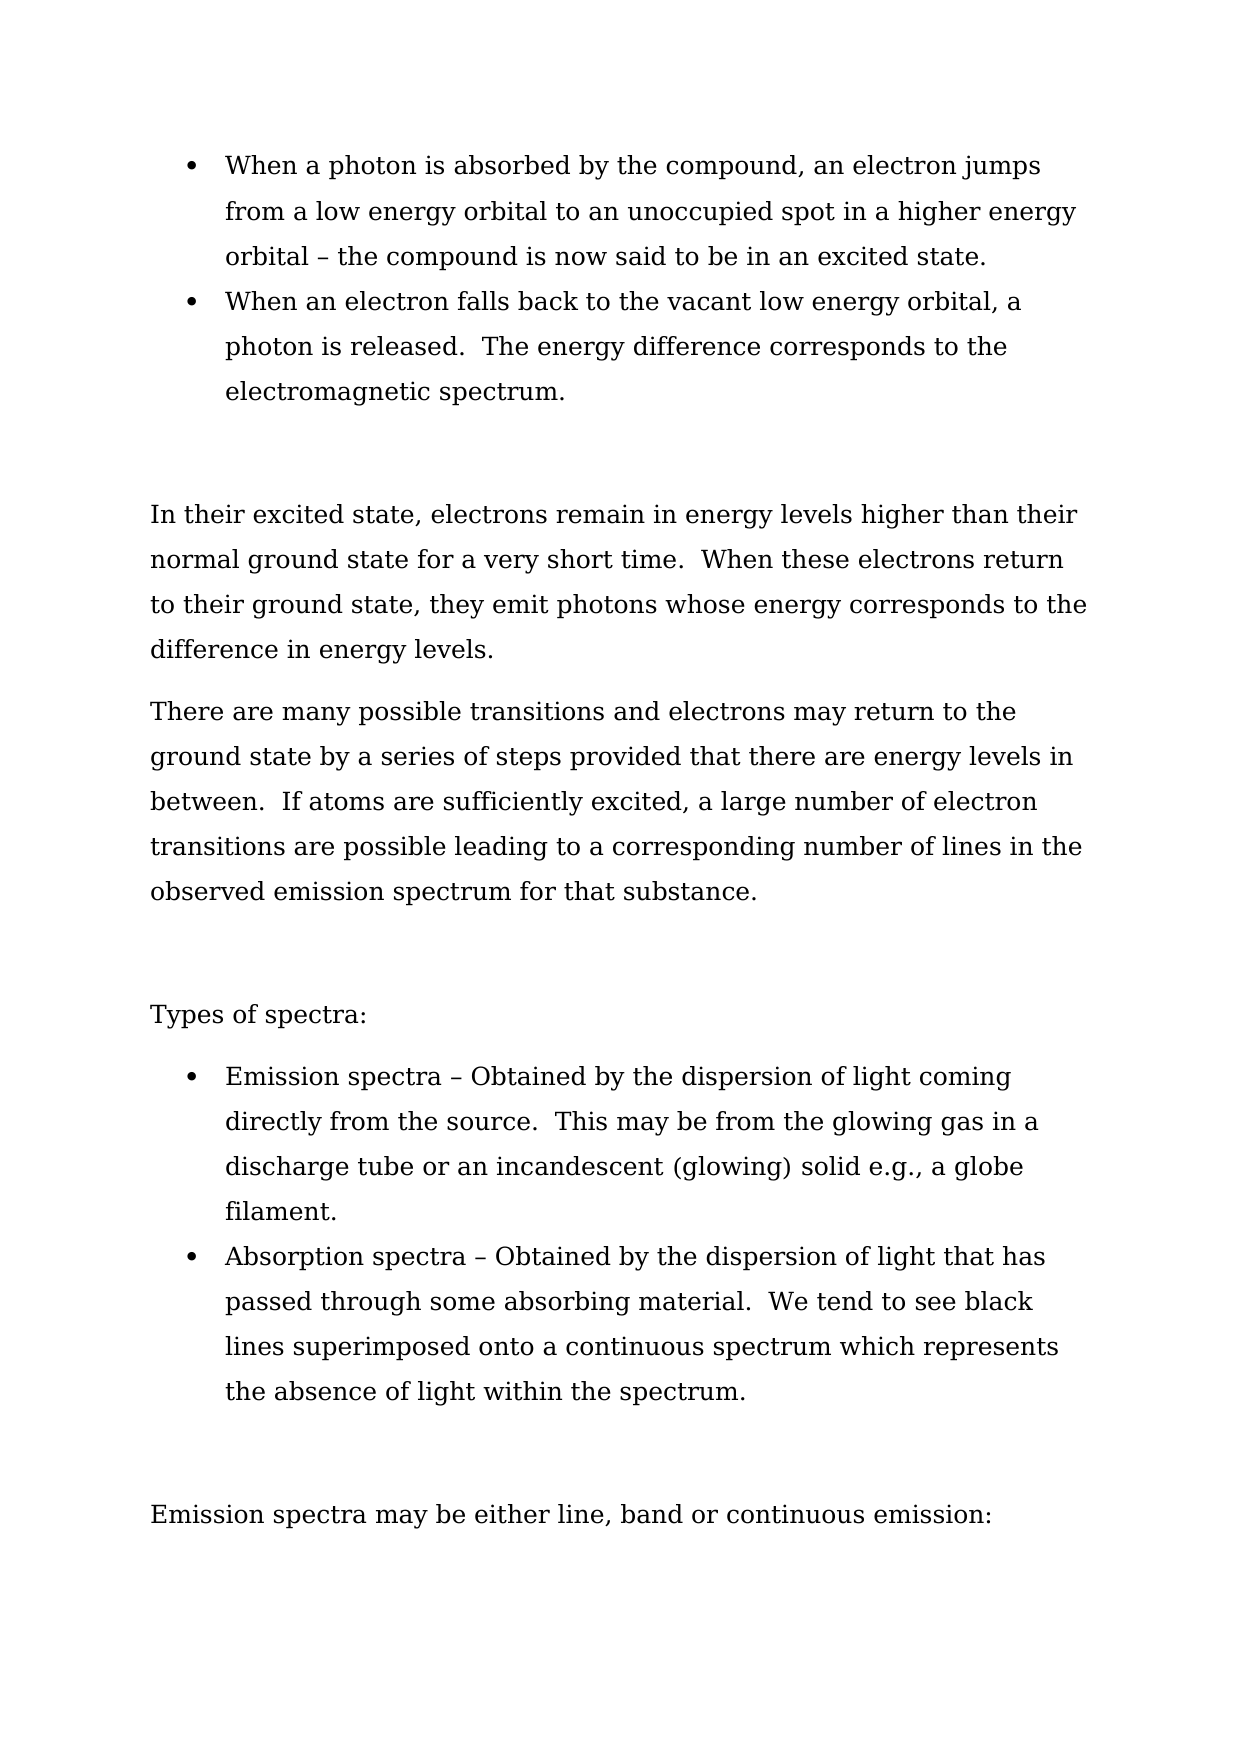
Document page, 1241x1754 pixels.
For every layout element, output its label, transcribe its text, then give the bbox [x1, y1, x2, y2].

text Types of spectra: [150, 999, 1090, 1029]
text Emission spectra may be either line, band or continuous emission: [150, 1499, 1090, 1529]
list Emission spectra – Obtained by the dispersion of light coming directly from the source. This may be from the glowing gas in a discharge tube or an incandescent (glowing) solid e.g., a globe filament. [187, 1060, 1090, 1226]
text There are many possible transitions and electrons may return to the ground state by a series of steps provided that there are energy levels in between. If atoms are sufficiently excited, a large number of electron transitions are possible leading to a corresponding number of lines in the observed emission spectrum for that substance. [150, 695, 1090, 905]
text In their excited state, electrons remain in energy levels higher than their normal ground state for a very short time. When these electrons return to their ground state, they emit photons whose energy corresponds to the difference in energy levels. [150, 499, 1090, 664]
list When a photon is absorbed by the compound, an electron jumps from a low energy orbital to an unoccupied spot in a higher energy orbital – the compound is now said to be in an excited state. [187, 150, 1090, 270]
list When an electron falls back to the vacant low energy orbital, a photon is released. The energy difference corresponds to the electromagnetic spectrum. [187, 285, 1090, 405]
list Absorption spectra – Obtained by the dispersion of light that has passed through some absorbing material. We tend to see black lines superimposed onto a continuous spectrum which represents the absence of light within the spectrum. [187, 1241, 1090, 1406]
